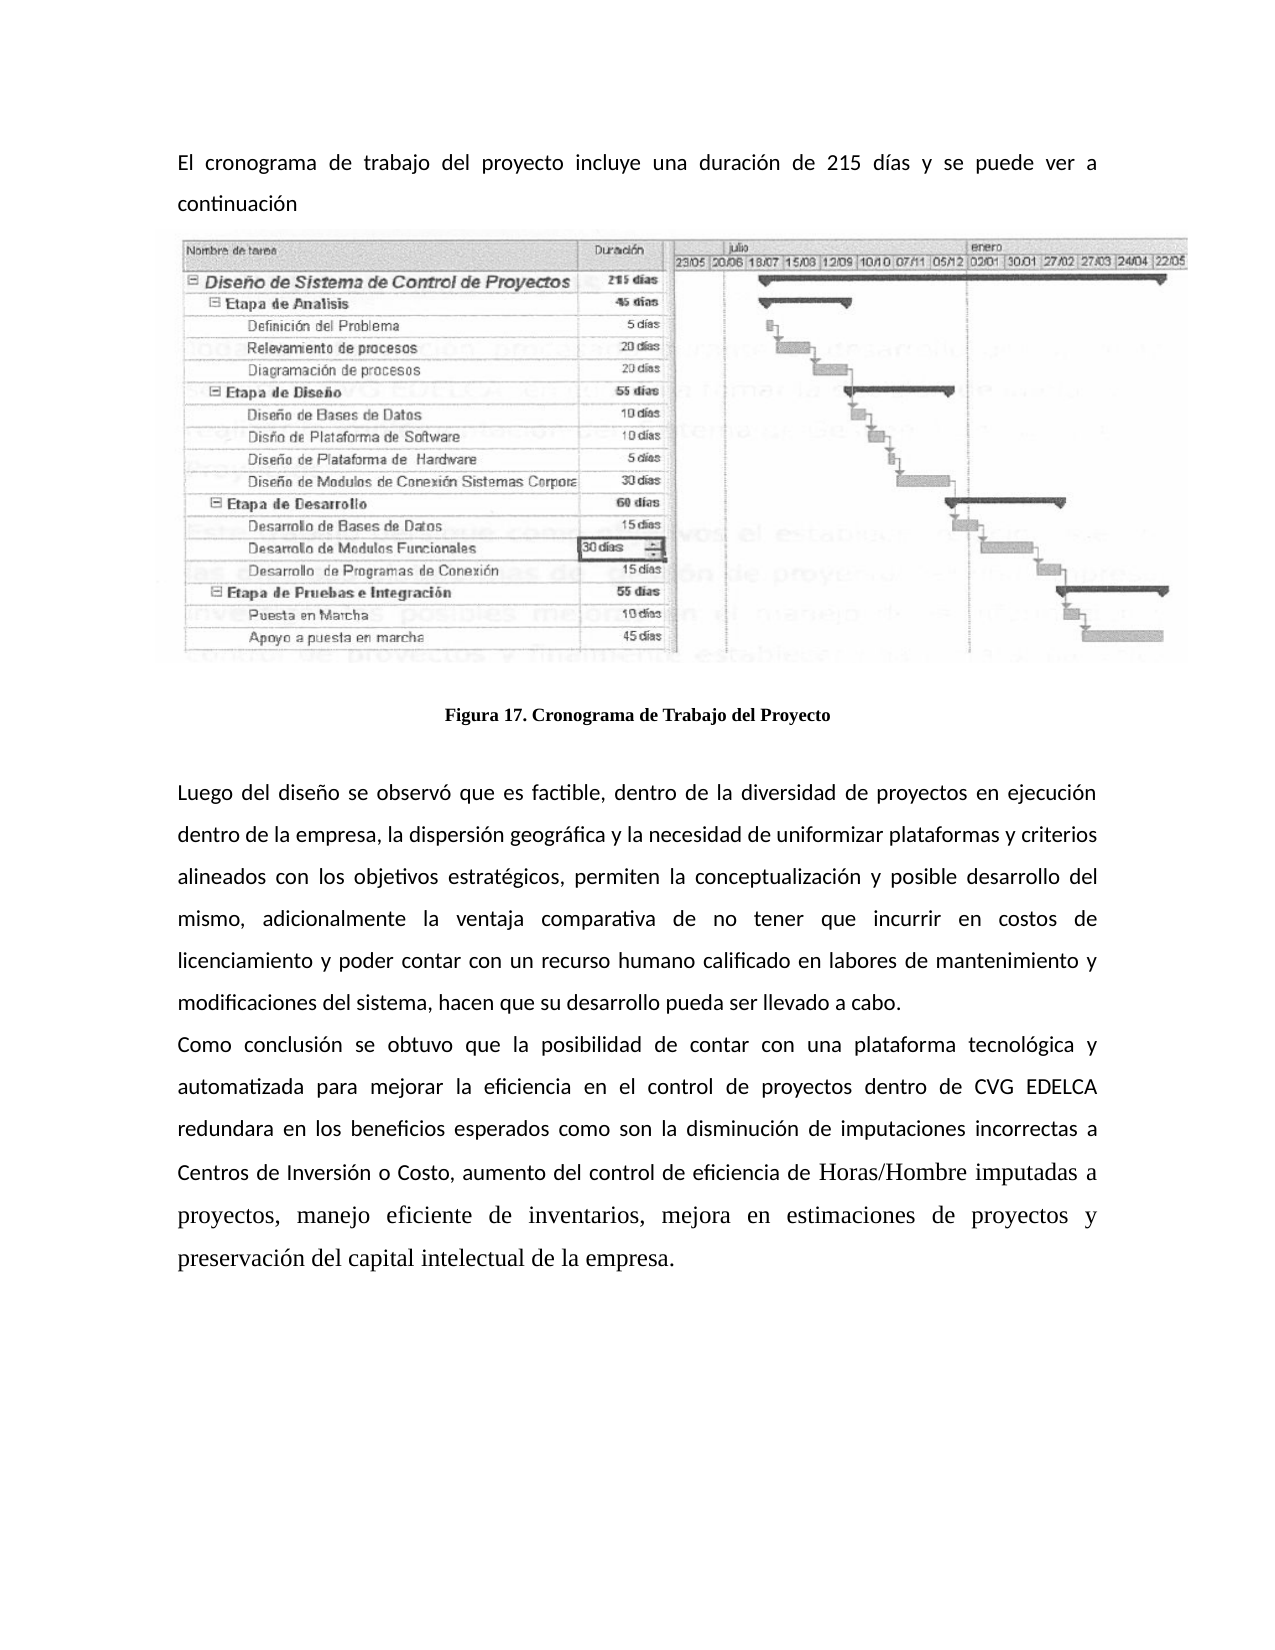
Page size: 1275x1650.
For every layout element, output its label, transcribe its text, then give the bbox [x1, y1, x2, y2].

text El cronograma de trabajo del proyecto incluye una duración de 215 días y se puede ver a continuación [177, 148, 1098, 218]
text Luego del diseño se observó que es factible, dentro de la diversidad de proyectos en ejecución dentro de la empresa, la dispersión geográfica y la necesidad de uniformizar plataformas y criterios alineados con los objetivos estratégicos, permiten la conceptualización y posible desarrollo del mismo, adicionalmente la ventaja comparativa de no tener que incurrir en costos de licenciamiento y poder contar con un recurso humano calificado en labores de mantenimiento y modificaciones del sistema, hacen que su desarrollo pueda ser llevado a cabo. [177, 778, 1098, 1016]
picture [155, 229, 1188, 663]
text Figura 17. Cronograma de Trabajo del Proyecto [177, 663, 1098, 726]
text Como conclusión se obtuvo que la posibilidad de contar con una plataforma tecnológica y automatizada para mejorar la eficiencia en el control de proyectos dentro de CVG EDELCA redundara en los beneficios esperados como son la disminución de imputaciones incorrectas a Centros de Inversión o Costo, aumento del control de eficiencia de Horas/Hombre imputadas a proyectos, manejo eficiente de inventarios, mejora en estimaciones de proyectos y preservación del capital intelectual de la empresa. [177, 1030, 1098, 1272]
